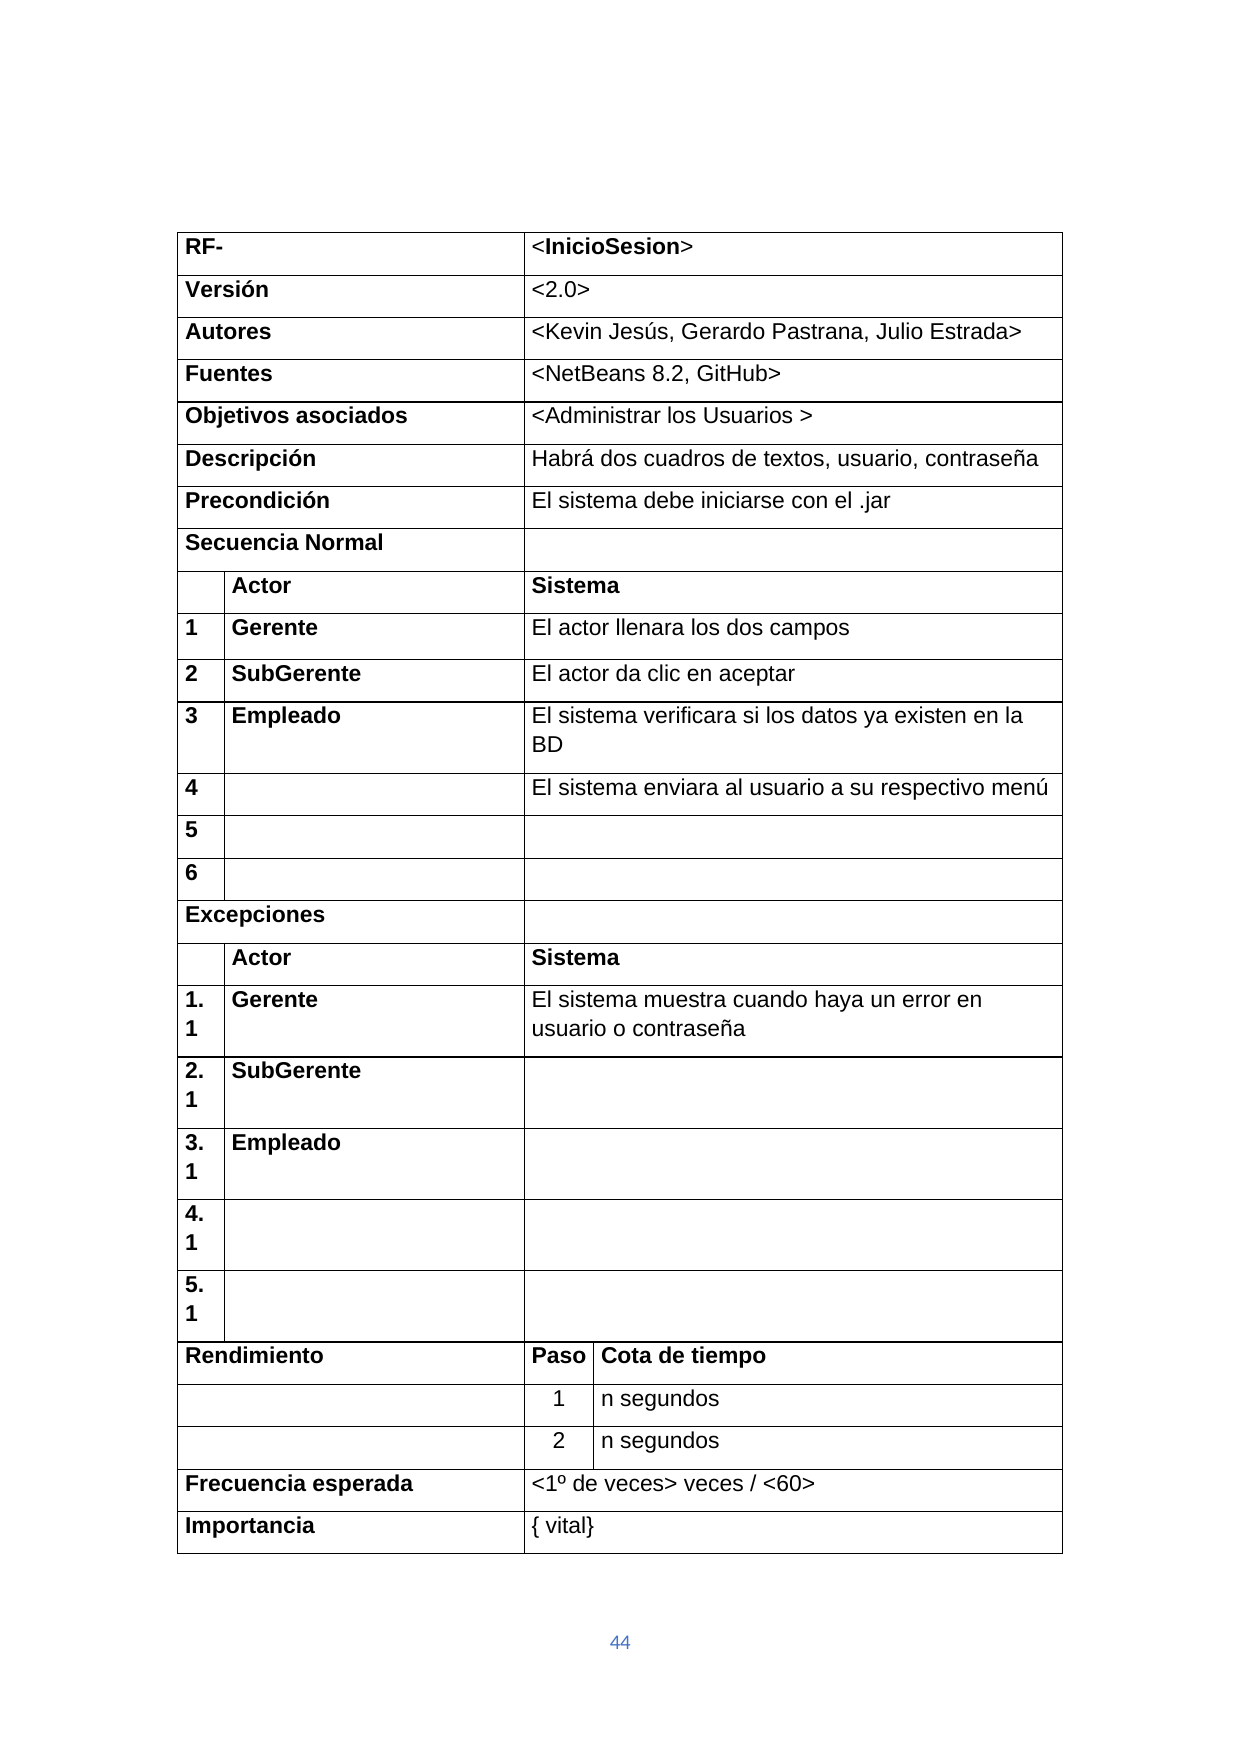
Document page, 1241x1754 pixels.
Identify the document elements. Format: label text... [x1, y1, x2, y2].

table_cell El actor llenara los dos campos [525, 614, 1062, 659]
table_cell Fuentes [178, 360, 524, 401]
table_cell 1 [525, 1385, 593, 1426]
table_cell Excepciones [178, 901, 524, 943]
table_cell n segundos [594, 1427, 1062, 1469]
table_cell Rendimiento [178, 1343, 524, 1384]
table_cell Versión [178, 276, 524, 317]
table_cell [225, 1200, 524, 1270]
table_cell Objetivos asociados [178, 403, 524, 444]
table_cell 1.1 [178, 986, 224, 1056]
table_cell 1 [178, 614, 224, 659]
table_cell 3 [178, 703, 224, 773]
table_cell Autores [178, 318, 524, 359]
table_cell Importancia [178, 1512, 524, 1553]
table_cell 4 [178, 774, 224, 815]
table_cell 2.1 [178, 1058, 224, 1128]
table_cell Gerente [225, 986, 524, 1056]
table_cell [178, 1385, 524, 1426]
table_cell [225, 774, 524, 815]
table_cell [525, 859, 1062, 900]
table_cell <NetBeans 8.2, GitHub> [525, 360, 1062, 401]
table_cell El sistema verificara si los datos ya existen en la BD [525, 703, 1062, 773]
table_cell { vital} [525, 1512, 1062, 1553]
table_cell Habrá dos cuadros de textos, usuario, contraseña [525, 445, 1062, 486]
table_cell Precondición [178, 487, 524, 528]
table_cell [225, 816, 524, 858]
table_cell <2.0> [525, 276, 1062, 317]
table_cell 4.1 [178, 1200, 224, 1270]
table_cell Sistema [525, 572, 1062, 613]
table_cell Paso [525, 1343, 593, 1384]
table_cell [178, 1427, 524, 1469]
table_cell <Kevin Jesús, Gerardo Pastrana, Julio Estrada> [525, 318, 1062, 359]
table_cell El sistema muestra cuando haya un error en usuario o contraseña [525, 986, 1062, 1056]
table_cell Cota de tiempo [594, 1343, 1062, 1384]
table_header RF- [178, 233, 524, 274]
table_cell 5.1 [178, 1271, 224, 1341]
table_cell Descripción [178, 445, 524, 486]
table_cell Empleado [225, 703, 524, 773]
table_cell [525, 529, 1062, 571]
table_cell 6 [178, 859, 224, 900]
table_cell <Administrar los Usuarios > [525, 403, 1062, 444]
table_cell El sistema debe iniciarse con el .jar [525, 487, 1062, 528]
table_cell [225, 1271, 524, 1341]
table_cell Actor [225, 572, 524, 613]
table_cell <1º de veces> veces / <60> [525, 1470, 1062, 1511]
table_cell Actor [225, 944, 524, 985]
table_cell Gerente [225, 614, 524, 659]
table_cell [225, 859, 524, 900]
table_cell [525, 1271, 1062, 1341]
table_cell [525, 1200, 1062, 1270]
table_cell [178, 572, 224, 613]
table_header <InicioSesion> [525, 233, 1062, 274]
table_cell [525, 1129, 1062, 1199]
table_cell Frecuencia esperada [178, 1470, 524, 1511]
table_cell Secuencia Normal [178, 529, 524, 571]
table_cell SubGerente [225, 660, 524, 701]
table_cell Sistema [525, 944, 1062, 985]
table_cell 3.1 [178, 1129, 224, 1199]
table_cell [525, 1058, 1062, 1128]
table_cell [525, 816, 1062, 858]
table_cell [178, 944, 224, 985]
table_cell 5 [178, 816, 224, 858]
table_cell n segundos [594, 1385, 1062, 1426]
table_cell [525, 901, 1062, 943]
table_cell El sistema enviara al usuario a su respectivo menú [525, 774, 1062, 815]
table_cell SubGerente [225, 1058, 524, 1128]
table_cell El actor da clic en aceptar [525, 660, 1062, 701]
table_cell 2 [178, 660, 224, 701]
table_cell 2 [525, 1427, 593, 1469]
table_cell Empleado [225, 1129, 524, 1199]
